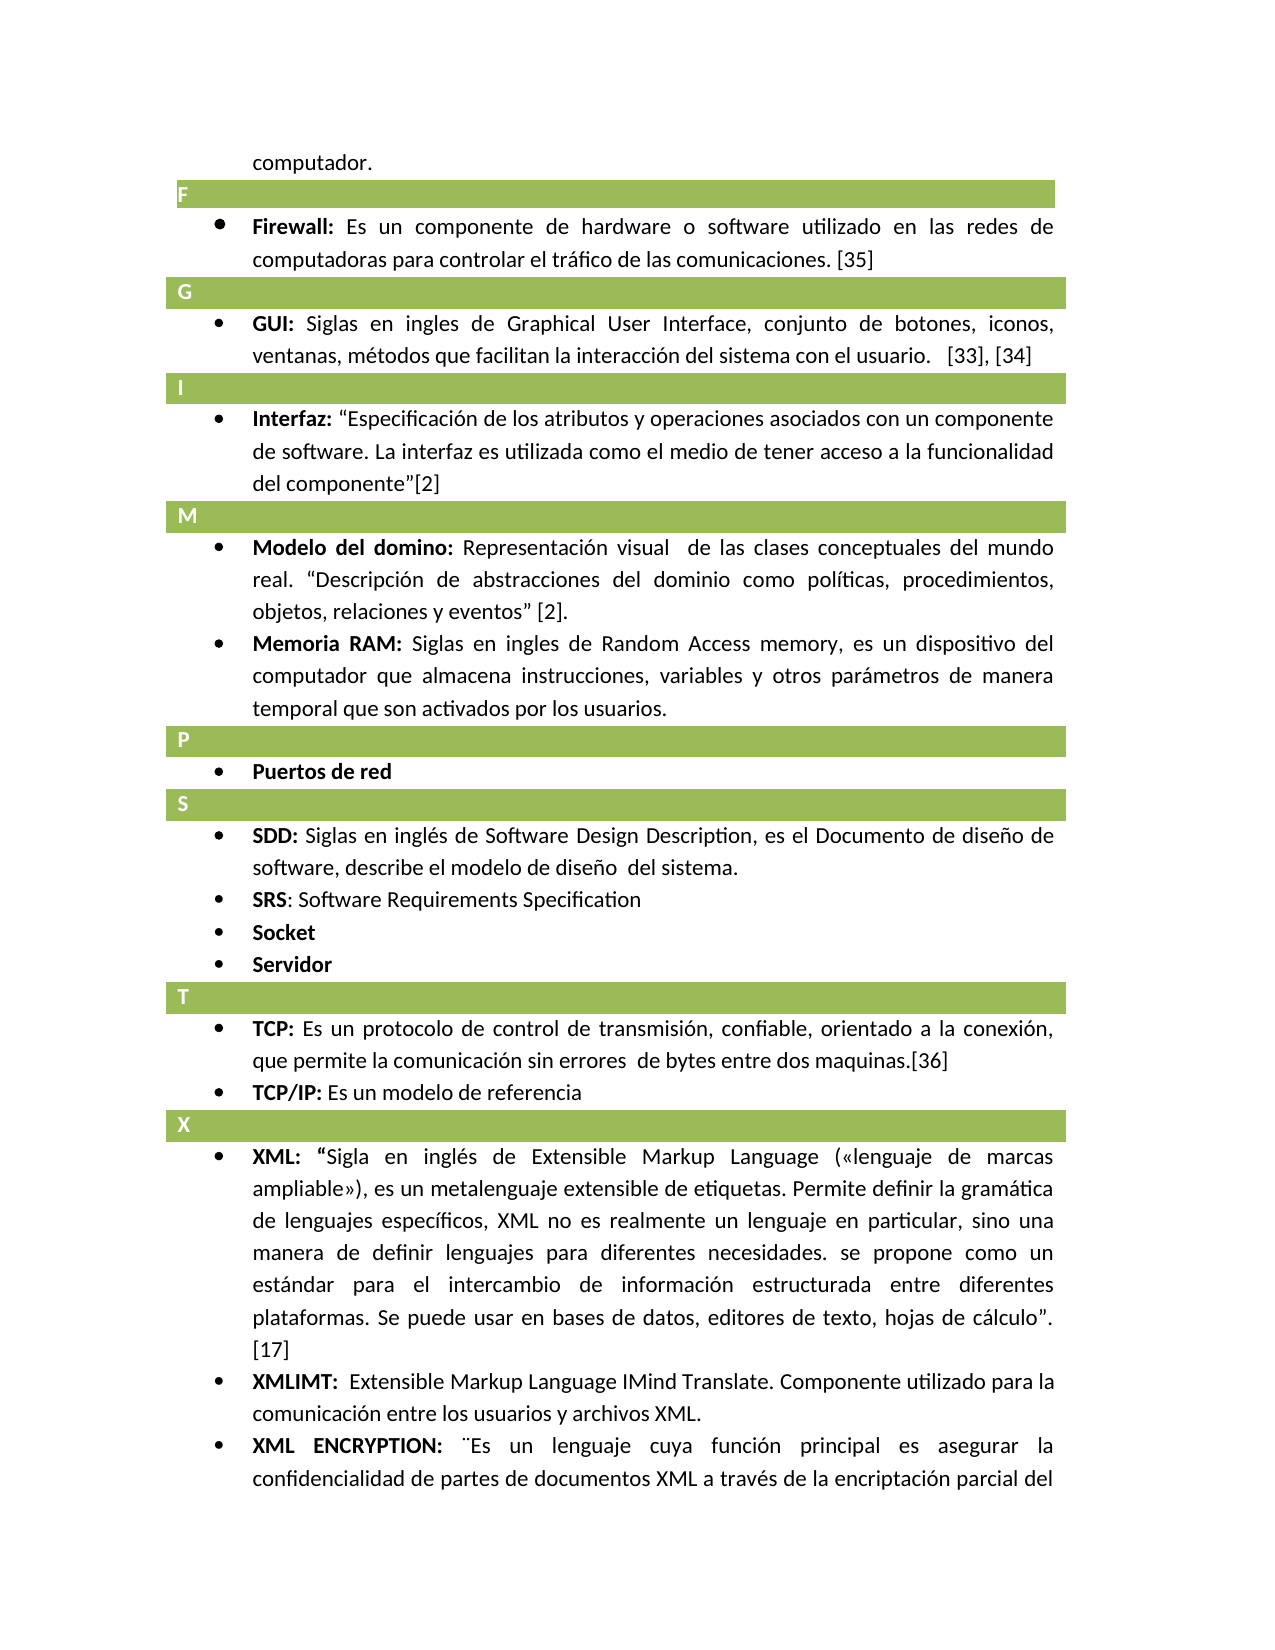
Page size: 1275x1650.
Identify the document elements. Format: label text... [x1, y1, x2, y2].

table_cell Puertos de red [166, 758, 1066, 789]
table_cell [166, 1142, 1066, 1492]
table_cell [166, 148, 1066, 277]
table_cell GUI: Siglas en ingles de Graphical User Interface, conjunto de botones, iconos, ventanas, métodos que facilitan la interacción del sistema con el usuario. [33], [34] [166, 309, 1066, 373]
table_cell X [166, 1110, 1066, 1142]
table_cell TCP: Es un protocolo de control de transmisión, confiable, orientado a la conexión, que permite la comunicación sin errores de bytes entre dos maquinas.[36] TCP/IP: Es un modelo de referencia [166, 1014, 1066, 1110]
table_cell P [166, 726, 1066, 757]
table_cell Interfaz: “Especificación de los atributos y operaciones asociados con un componente de software. La interfaz es utilizada como el medio de tener acceso a la funcionalidad del componente”[2] [166, 405, 1066, 501]
table_cell SDD: Siglas en inglés de Software Design Description, es el Documento de diseño de software, describe el modelo de diseño del sistema. SRS: Software Requirements Specification Socket Servidor [166, 821, 1066, 982]
table_cell M [166, 501, 1066, 533]
table_cell S [166, 789, 1066, 821]
table_cell Modelo del domino: Representación visual de las clases conceptuales del mundo real. “Descripción de abstracciones del dominio como políticas, procedimientos, objetos, relaciones y eventos” [2]. Memoria RAM: Siglas en ingles de Random Access memory, es un dispositivo del computador que almacena instrucciones, variables y otros parámetros de manera temporal que son activados por los usuarios. [166, 533, 1066, 726]
table_cell G [166, 277, 1066, 309]
table_cell T [166, 982, 1066, 1014]
table_cell I [166, 373, 1066, 404]
